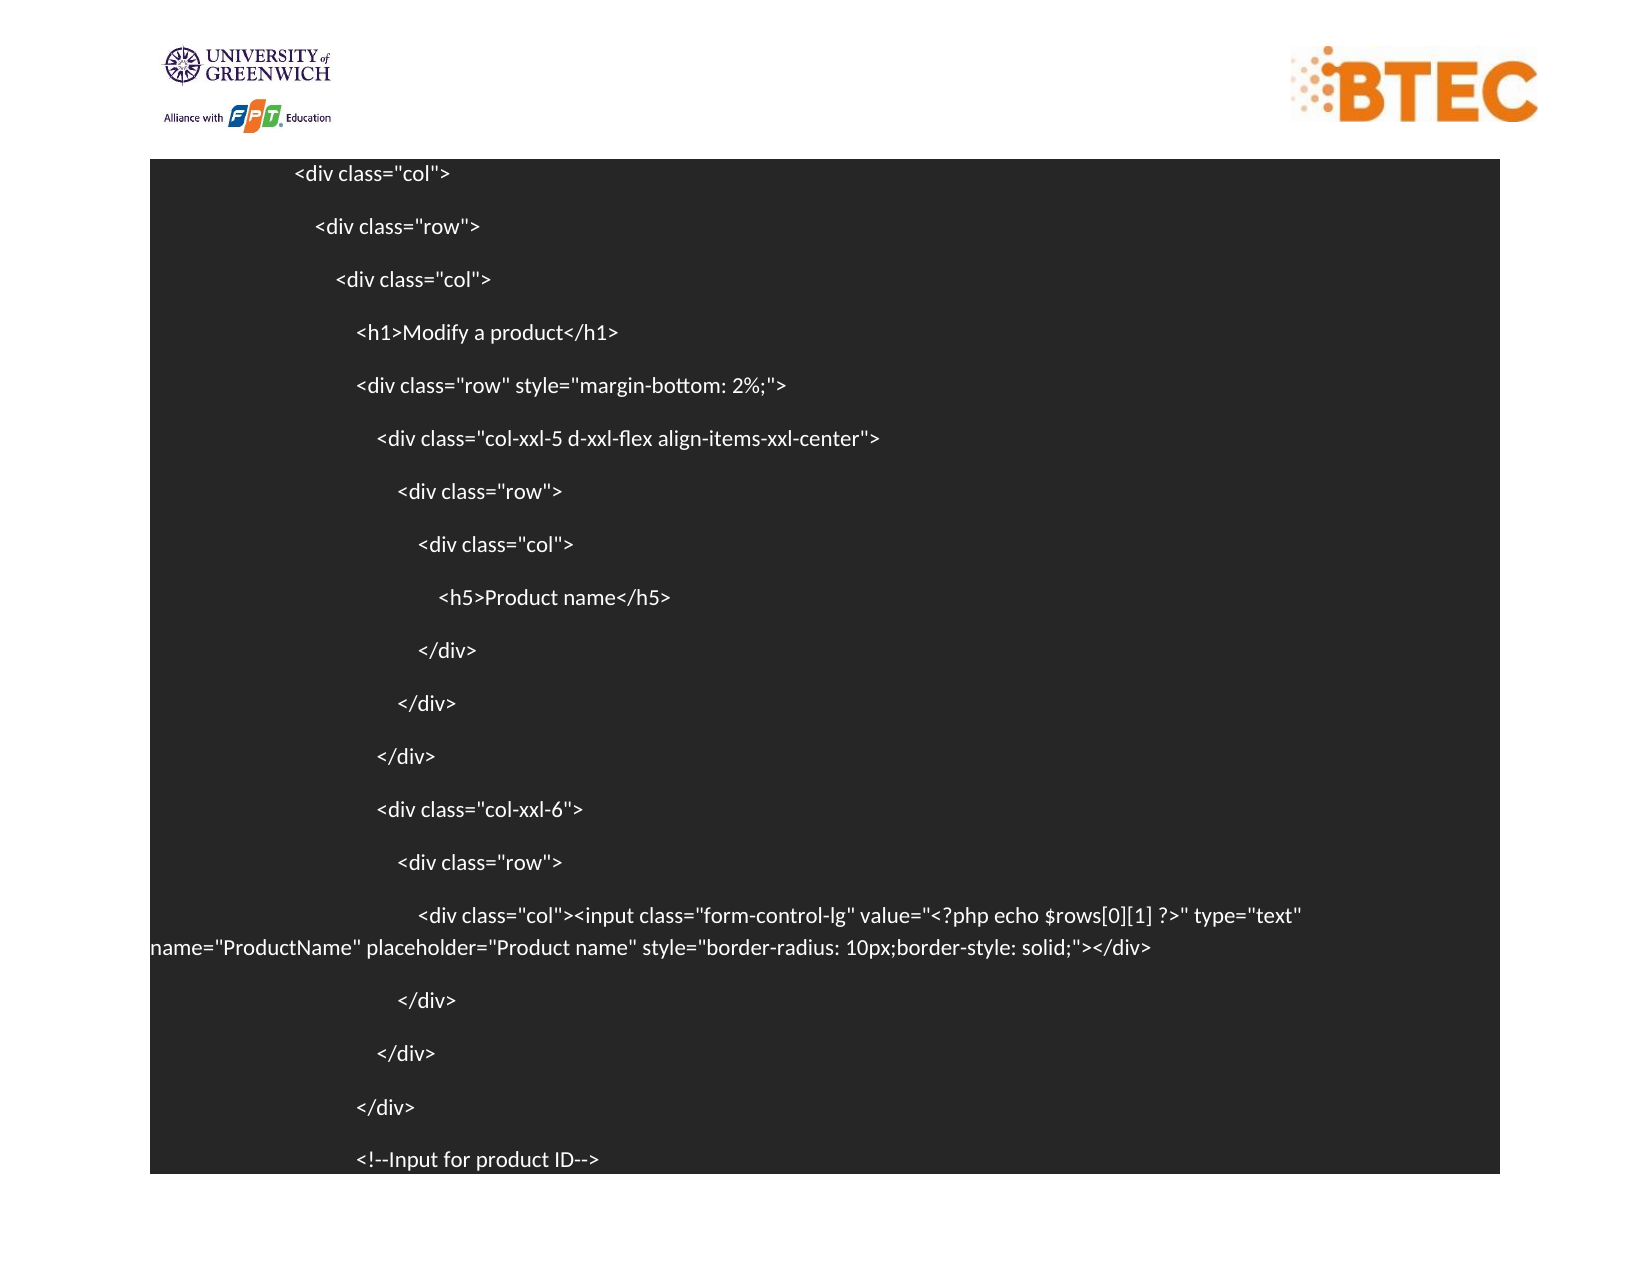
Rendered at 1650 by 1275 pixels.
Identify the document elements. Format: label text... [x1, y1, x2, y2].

text </div> [150, 1093, 1500, 1121]
text <div class="col"> [150, 530, 1500, 558]
text <div class="row"> [150, 477, 1500, 505]
text <div class="col-xxl-6"> [150, 795, 1500, 823]
text <h1>Modify a product</h1> [150, 318, 1500, 346]
text <h5>Product name</h5> [150, 583, 1500, 611]
text </div> [150, 742, 1500, 770]
text <div class="col"> [150, 265, 1500, 293]
text <div class="row"> [150, 212, 1500, 240]
text </div> [150, 689, 1500, 717]
text </div> [150, 636, 1500, 664]
text <div class="col"><input class="form-control-lg" value="<?php echo $rows[0][1] ?>" type="text" name="ProductName" placeholder="Product name" style="border-radius: 10px;border-style: solid;"></div> [150, 901, 1500, 962]
picture [1290, 46, 1538, 122]
text </div> [150, 1039, 1500, 1068]
picture [150, 32, 343, 144]
text <!--Input for product ID--> [150, 1146, 1500, 1174]
text </div> [150, 987, 1500, 1014]
text <div class="row" style="margin-bottom: 2%;"> [150, 371, 1500, 399]
text <div class="col-xxl-5 d-xxl-flex align-items-xxl-center"> [150, 424, 1500, 452]
text <div class="row"> [150, 848, 1500, 876]
text <div class="col"> [150, 159, 1500, 187]
